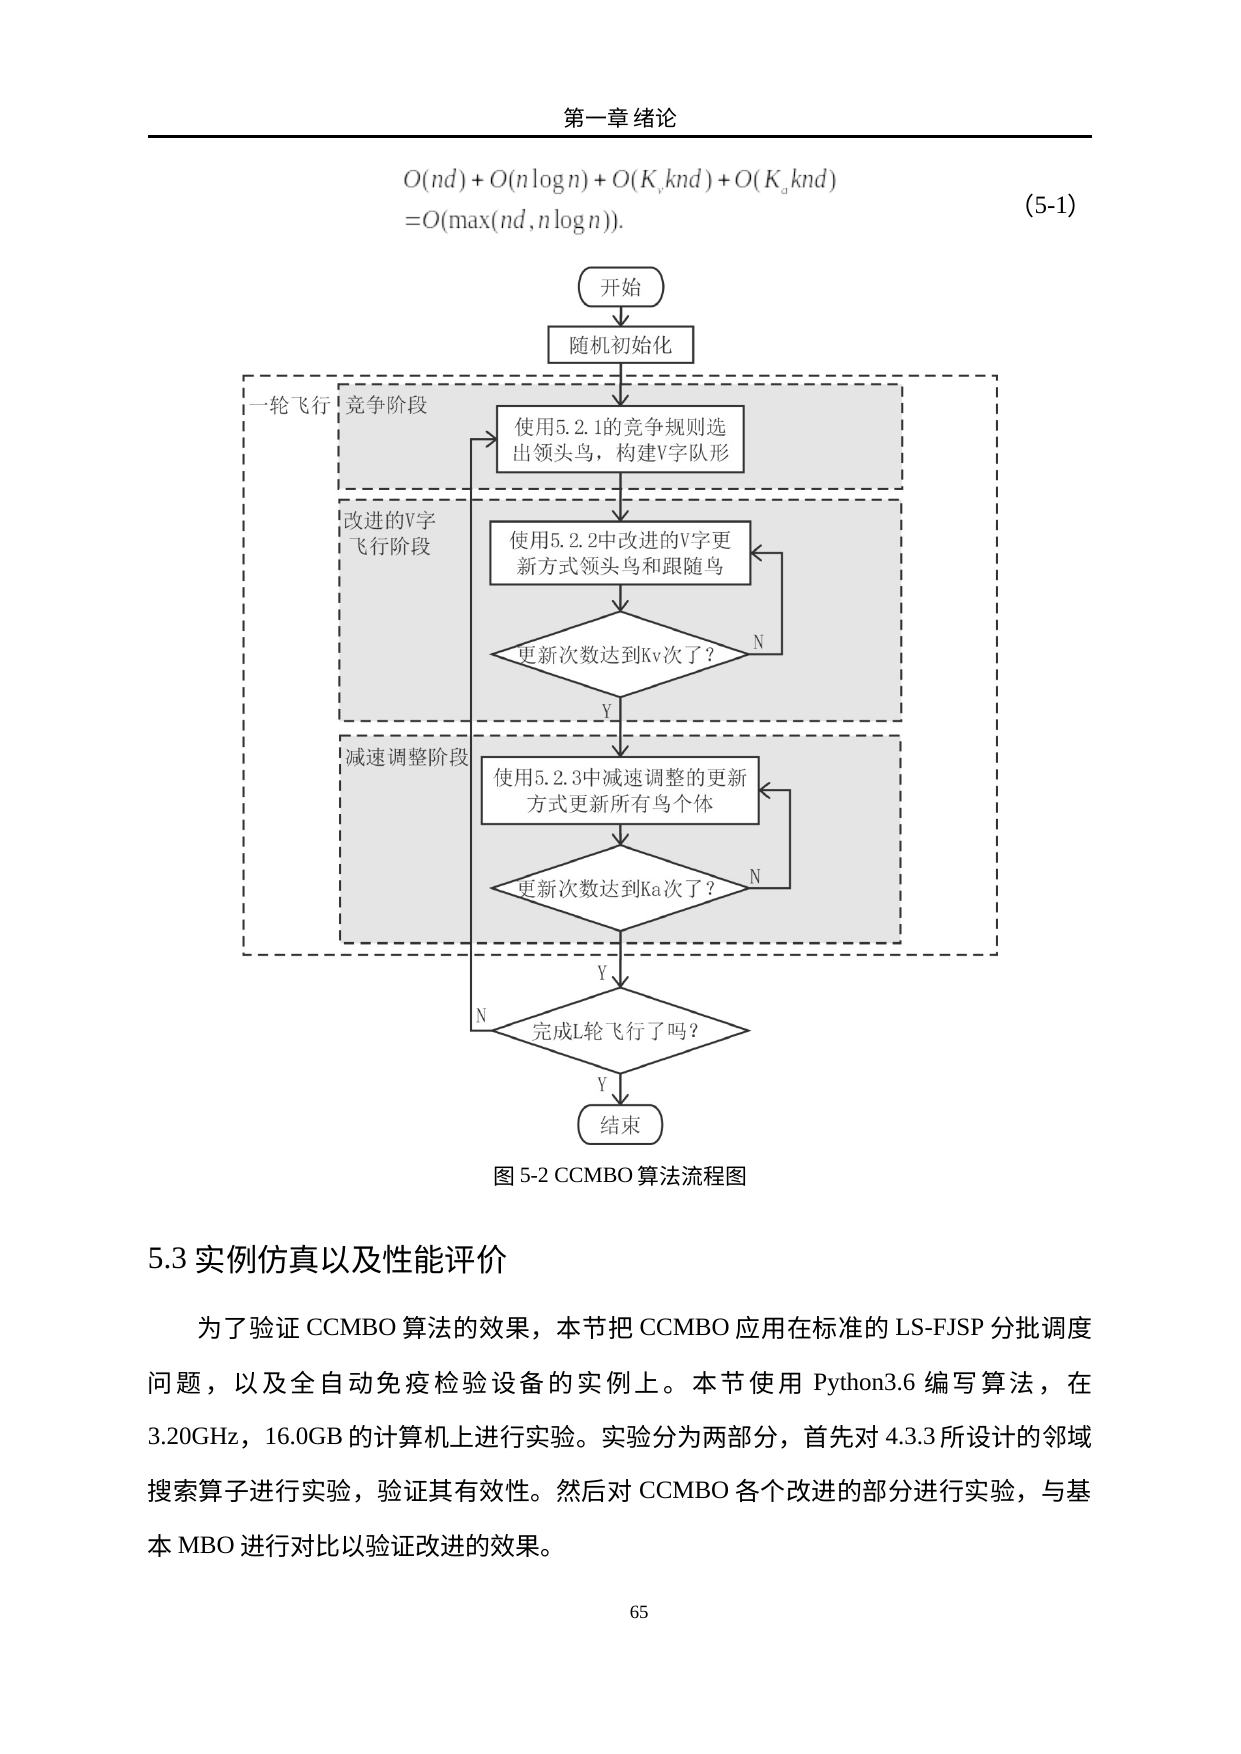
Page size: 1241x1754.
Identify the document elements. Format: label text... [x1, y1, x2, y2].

subtitle 5.3 实例仿真以及性能评价 [148, 1224, 1092, 1292]
text 图5-2 CCMBO算法流程图 [148, 1159, 1092, 1191]
text 为了验证CCMBO算法的效果，本节把CCMBO应用在标准的LS-FJSP分批调度问题，以及全自动免疫检验设备的实例上。本节使用Python3.6编写算法，在3.20GHz，16.0GB的计算机上进行实验。实验分为两部分，首先对4.3.3所设计的邻域搜索算子进行实验，验证其有效性。然后对CCMBO各个改进的部分进行实验，与基本MBO进行对比以验证改进的效果。 [148, 1309, 1092, 1562]
picture [240, 264, 1000, 1147]
text （5-1） [148, 162, 1092, 247]
